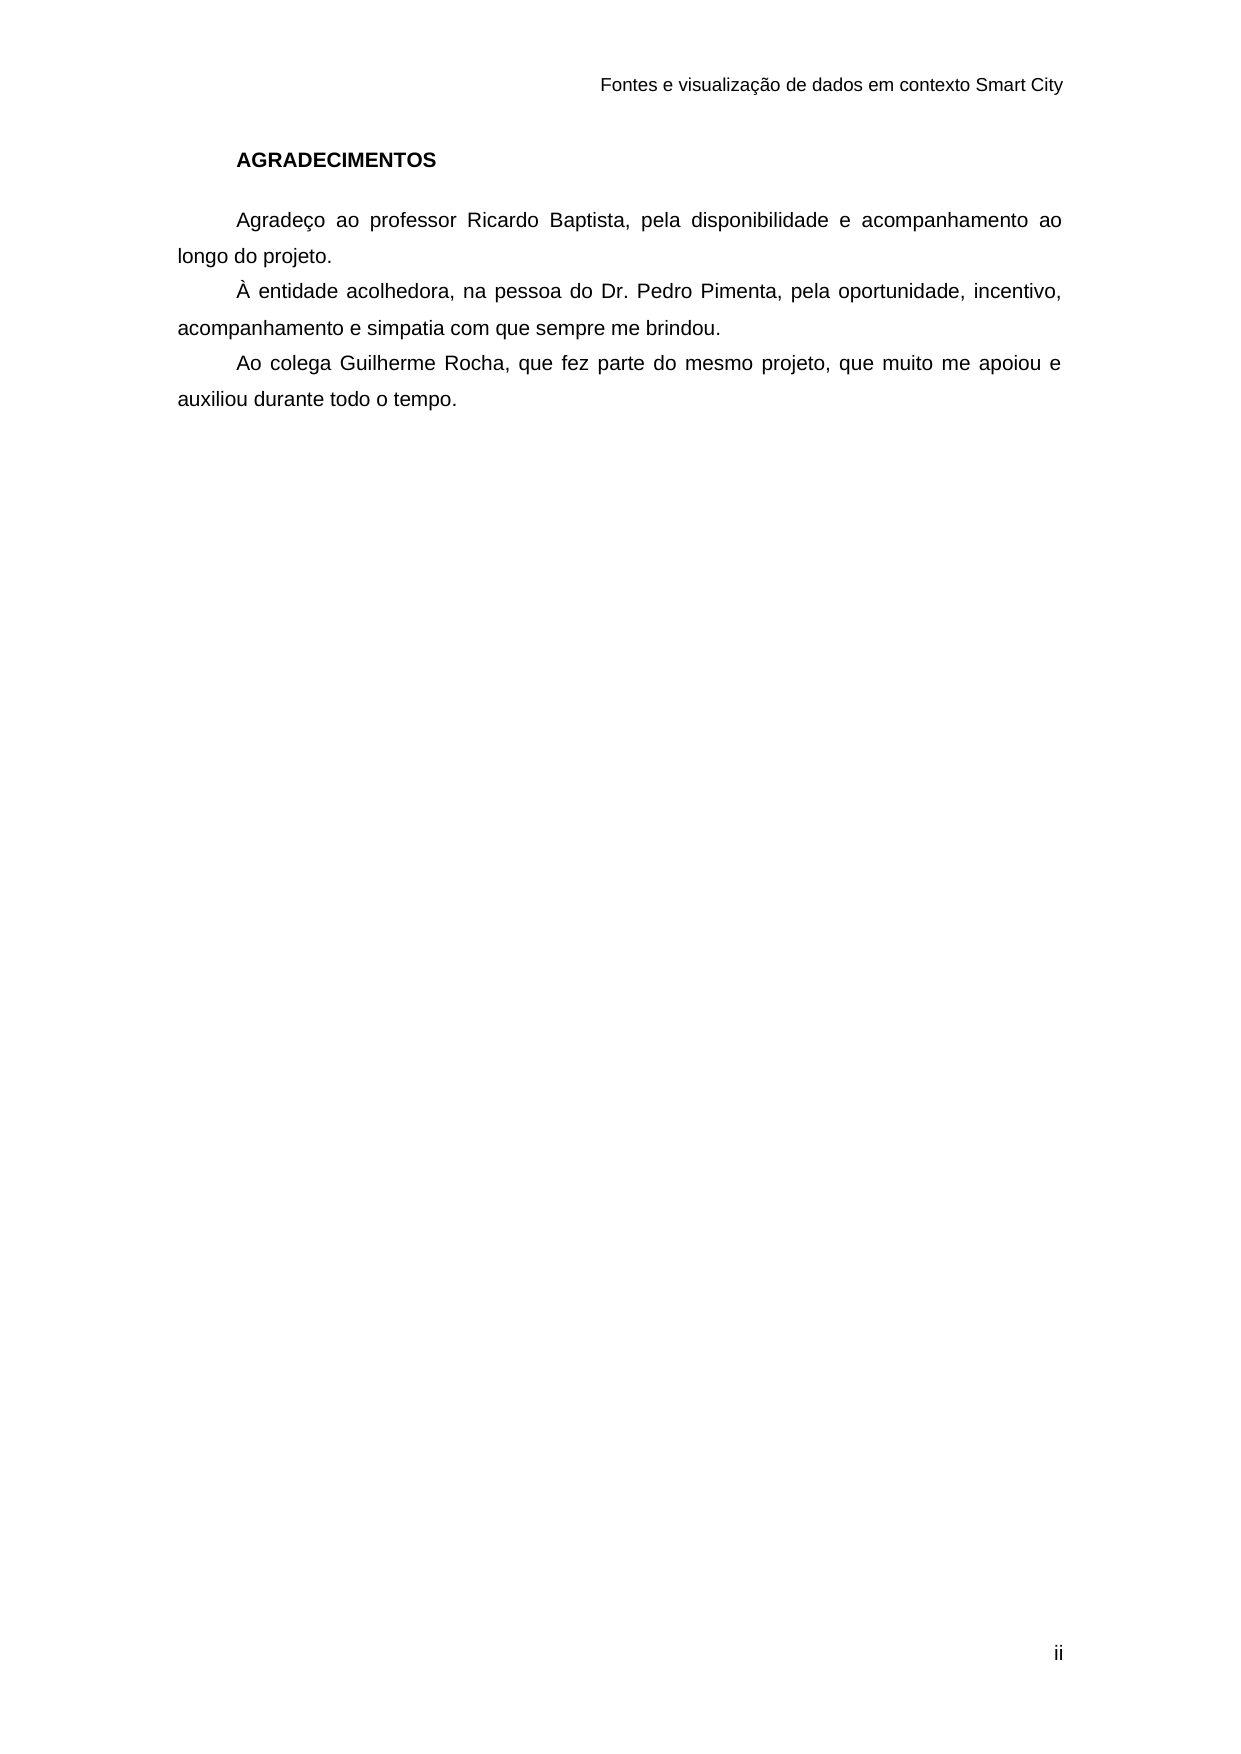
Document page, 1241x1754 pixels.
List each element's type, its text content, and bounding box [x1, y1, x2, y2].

text AGRADECIMENTOS [177, 148, 1063, 172]
text À entidade acolhedora, na pessoa do Dr. Pedro Pimenta, pela oportunidade, incentivo, acompanhamento e simpatia com que sempre me brindou. [177, 279, 1063, 339]
text Ao colega Guilherme Rocha, que fez parte do mesmo projeto, que muito me apoiou e auxiliou durante todo o tempo. [177, 351, 1063, 411]
text Agradeço ao professor Ricardo Baptista, pela disponibilidade e acompanhamento ao longo do projeto. [177, 207, 1063, 267]
